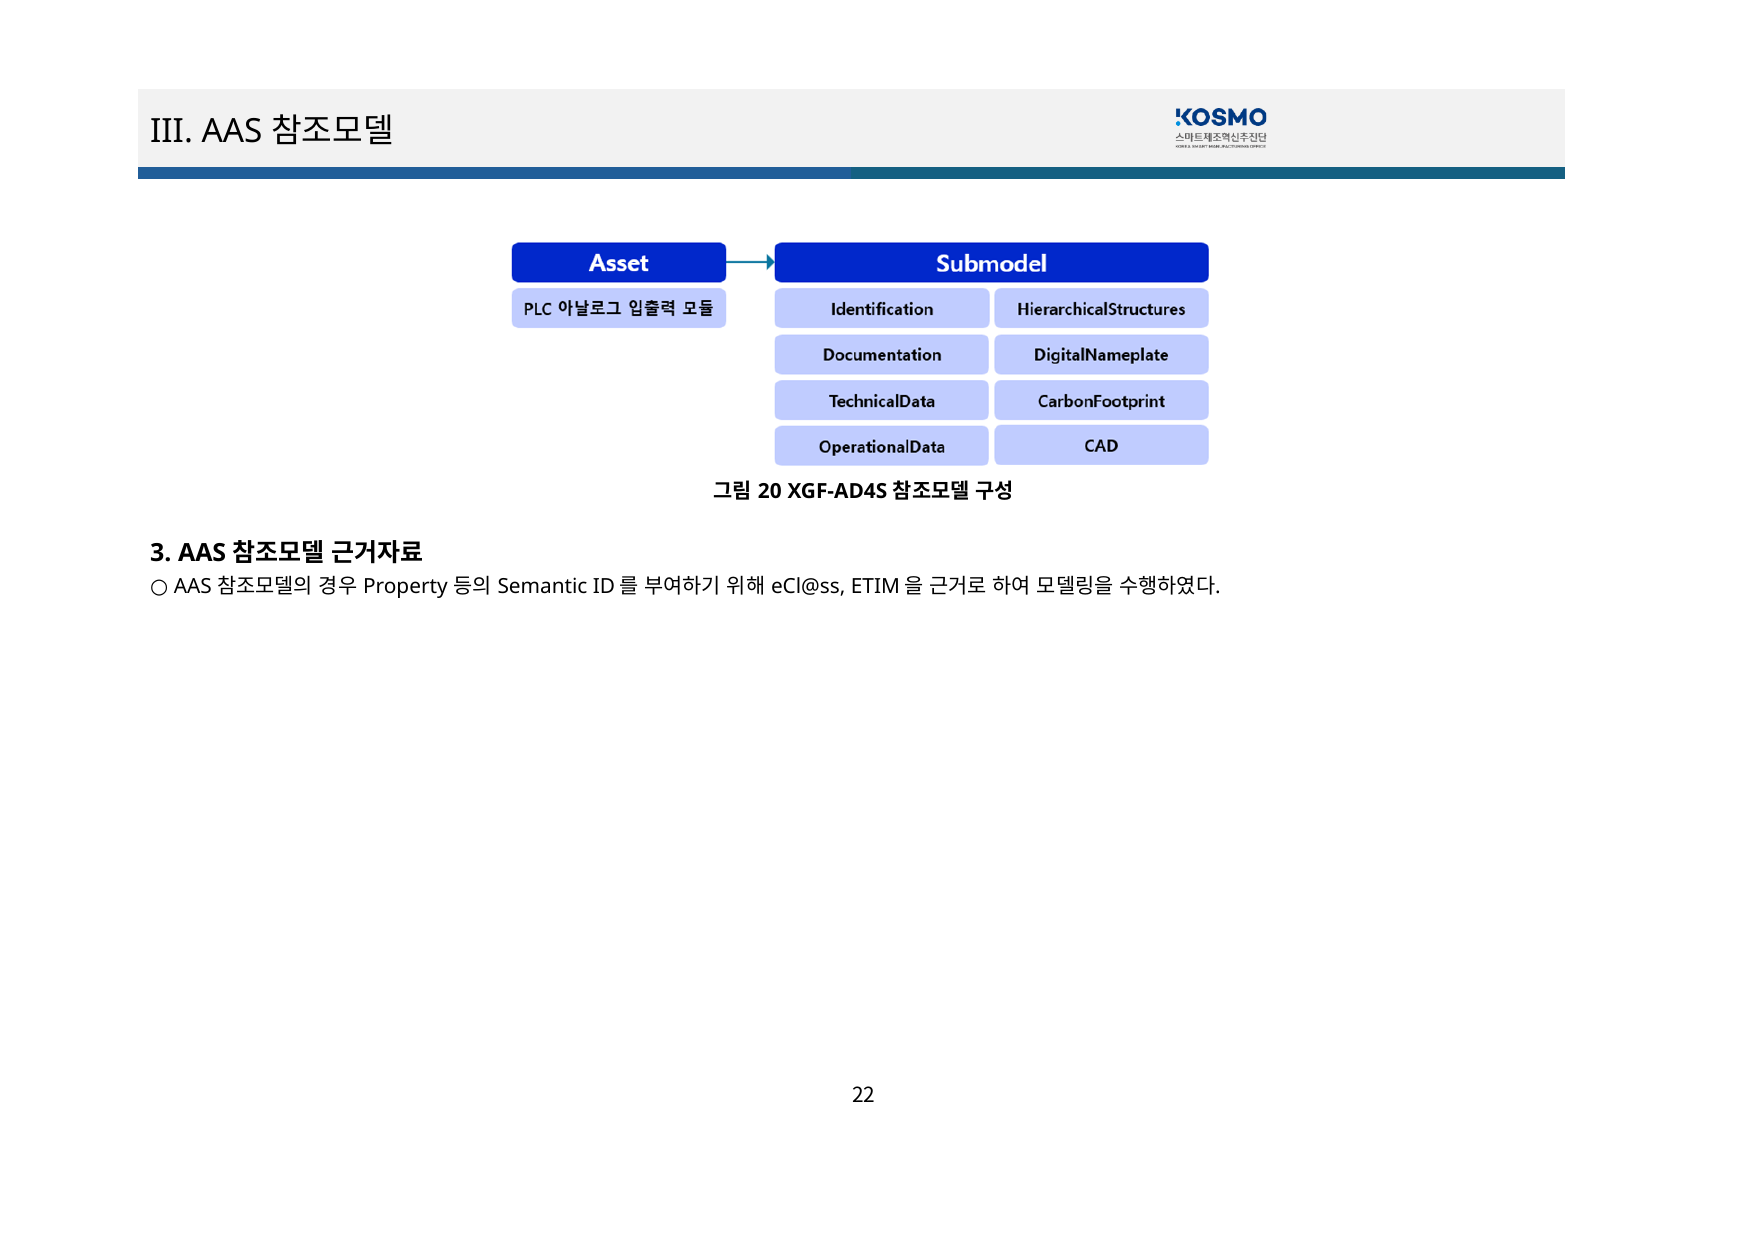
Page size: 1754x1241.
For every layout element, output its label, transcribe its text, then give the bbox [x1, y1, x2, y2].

picture [509, 236, 1218, 474]
text ○ AAS 참조모델의 경우 Property 등의 Semantic ID를 부여하기 위해 eCl@ss, ETIM을 근거로 하여 모델링을 수행하였다. [150, 569, 1577, 599]
picture [1175, 108, 1267, 148]
subtitle 3. AAS 참조모델 근거자료 [150, 533, 1577, 569]
